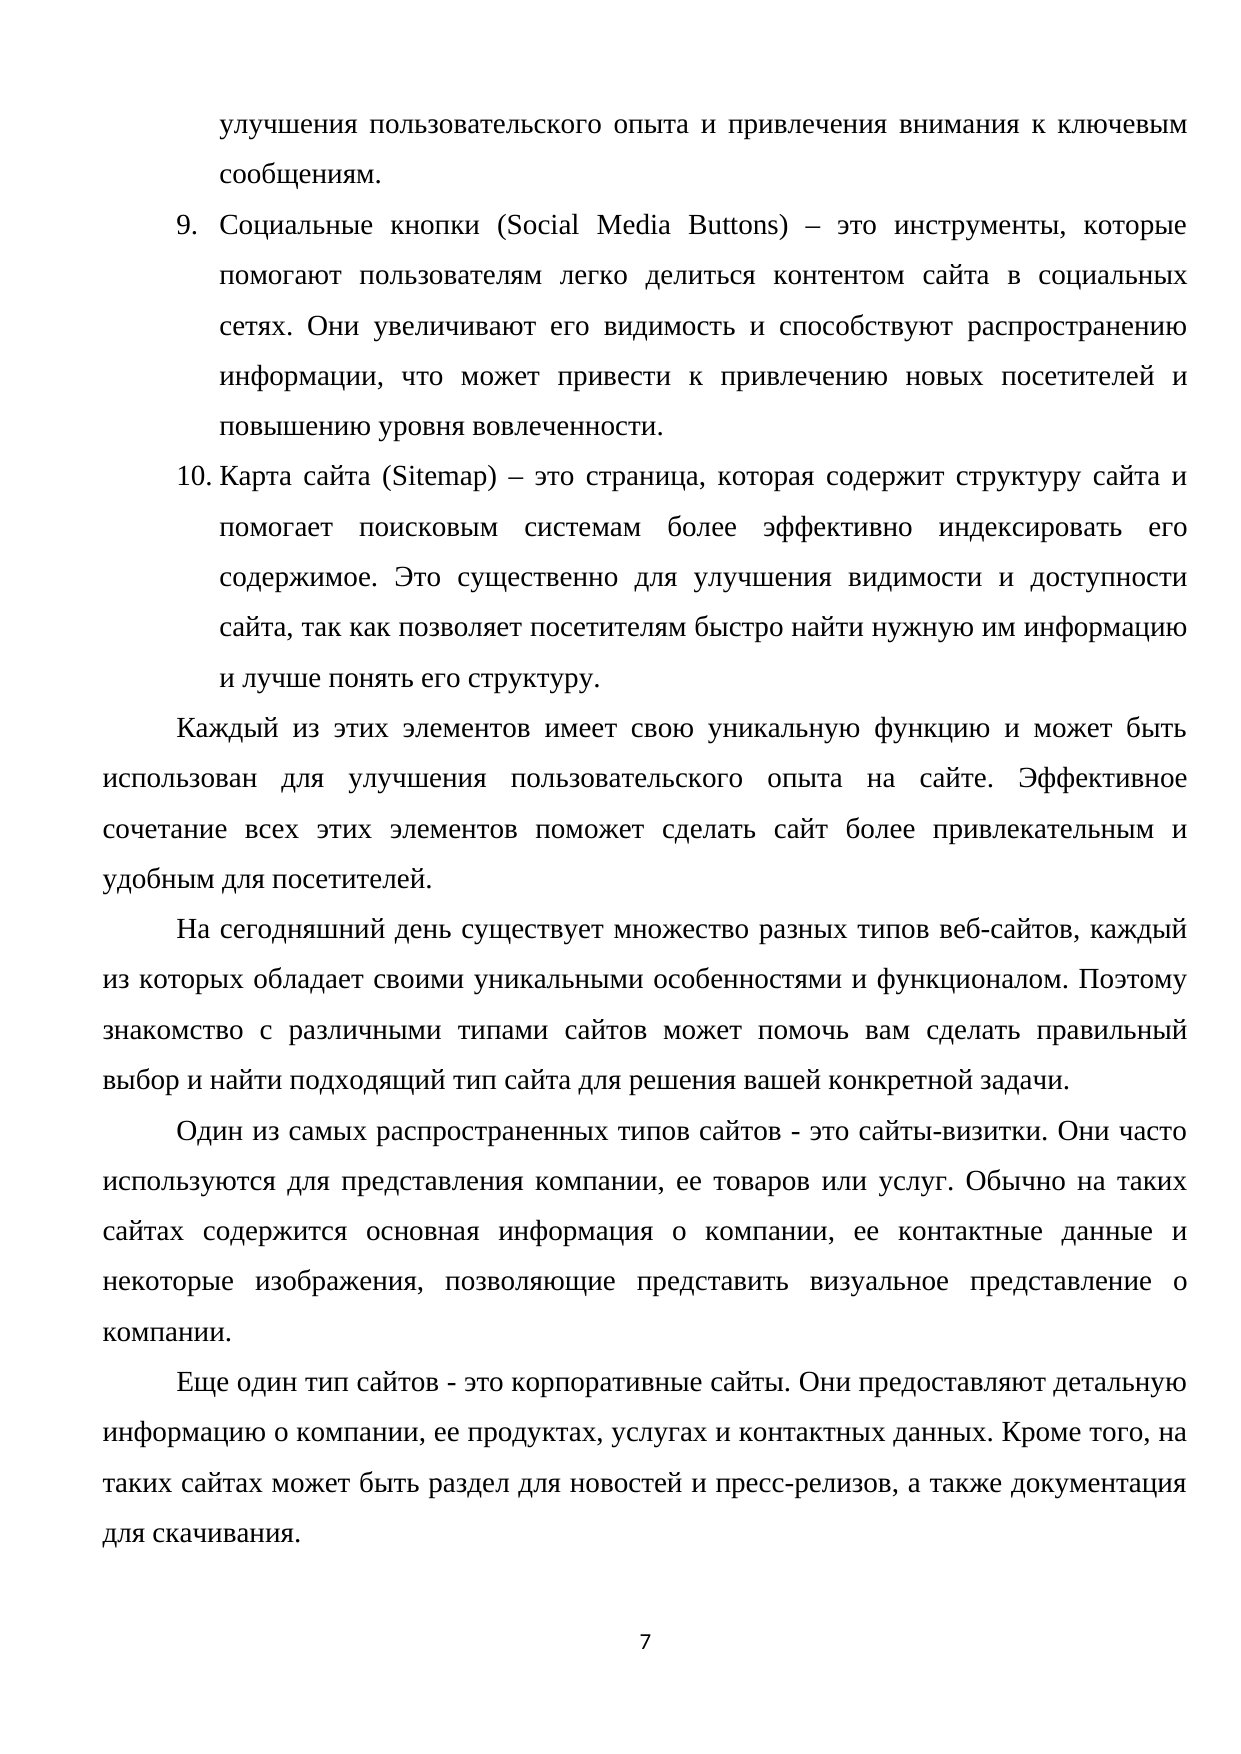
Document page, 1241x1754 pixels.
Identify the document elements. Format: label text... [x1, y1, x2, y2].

text Один из самых распространенных типов сайтов - это сайты-визитки. Они часто используются для представления компании, ее товаров или услуг. Обычно на таких сайтах содержится основная информация о компании, ее контактные данные и некоторые изображения, позволяющие представить визуальное представление о компании. [102, 1113, 1188, 1347]
list Карта сайта (Sitemap) – это страница, которая содержит структуру сайта и помогает поисковым системам более эффективно индексировать его содержимое. Это существенно для улучшения видимости и доступности сайта, так как позволяет посетителям быстро найти нужную им информацию и лучше понять его структуру. [176, 458, 1188, 693]
text На сегодняшний день существует множество разных типов веб-сайтов, каждый из которых обладает своими уникальными особенностями и функционалом. Поэтому знакомство с различными типами сайтов может помочь вам сделать правильный выбор и найти подходящий тип сайта для решения вашей конкретной задачи. [102, 911, 1188, 1096]
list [176, 106, 1188, 190]
text Каждый из этих элементов имеет свою уникальную функцию и может быть использован для улучшения пользовательского опыта на сайте. Эффективное сочетание всех этих элементов поможет сделать сайт более привлекательным и удобным для посетителей. [102, 710, 1188, 894]
text Еще один тип сайтов - это корпоративные сайты. Они предоставляют детальную информацию о компании, ее продуктах, услугах и контактных данных. Кроме того, на таких сайтах может быть раздел для новостей и пресс-релизов, а также документация для скачивания. [102, 1364, 1188, 1549]
list Социальные кнопки (Social Media Buttons) – это инструменты, которые помогают пользователям легко делиться контентом сайта в социальных сетях. Они увеличивают его видимость и способствуют распространению информации, что может привести к привлечению новых посетителей и повышению уровня вовлеченности. [176, 207, 1188, 442]
